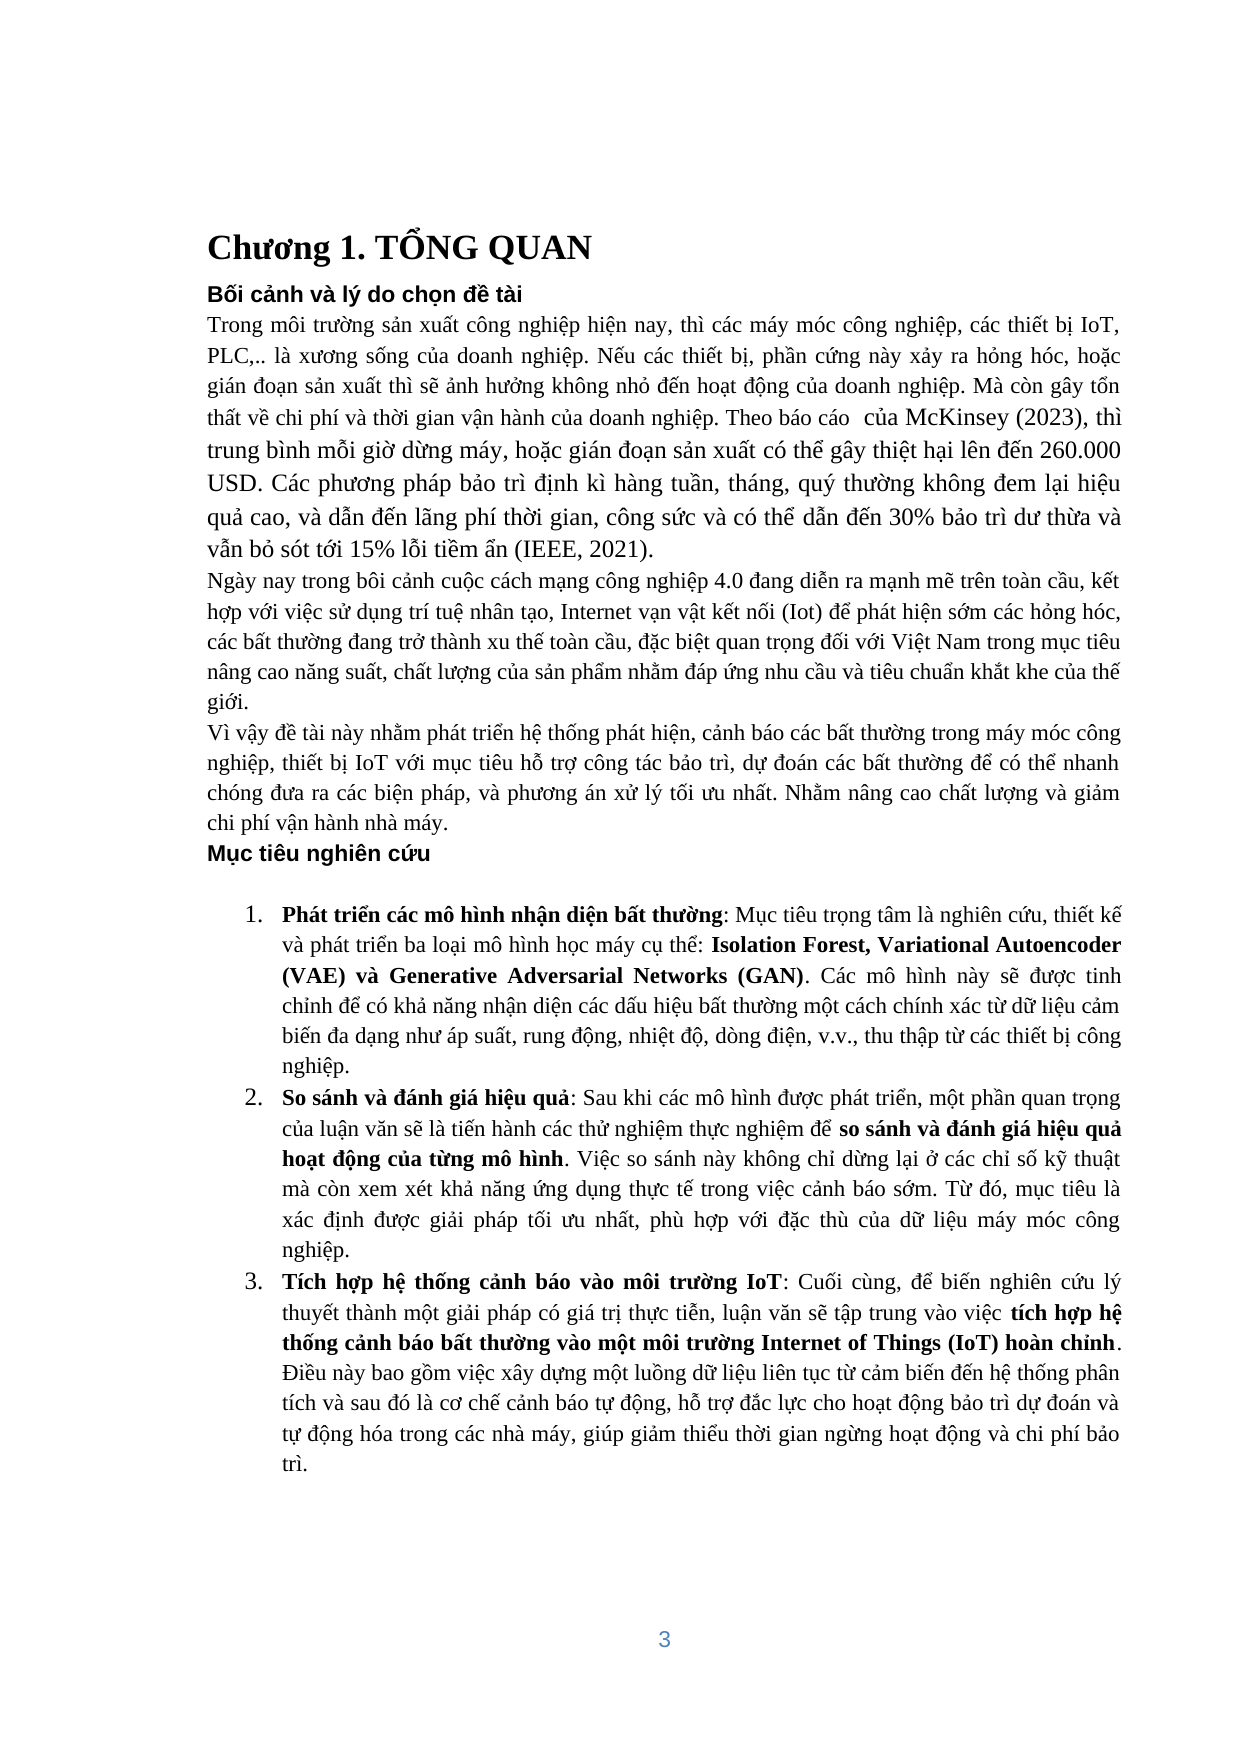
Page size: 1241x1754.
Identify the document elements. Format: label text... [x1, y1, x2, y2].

text Mục tiêu nghiên cứu [207, 839, 1122, 866]
text Bối cảnh và lý do chọn đề tài [207, 281, 1122, 308]
text Ngày nay trong bôi cảnh cuộc cách mạng công nghiệp 4.0 đang diễn ra mạnh mẽ trên toàn cầu, kết hợp với việc sử dụng trí tuệ nhân tạo, Internet vạn vật kết nối (Iot) để phát hiện sớm các hỏng hóc, các bất thường đang trở thành xu thế toàn cầu, đặc biệt quan trọng đối với Việt Nam trong mục tiêu nâng cao năng suất, chất lượng của sản phẩm nhằm đáp ứng nhu cầu và tiêu chuẩn khắt khe của thế giới. Vì vậy đề tài này nhằm phát triển hệ thống phát hiện, cảnh báo các bất thường trong máy móc công nghiệp, thiết bị IoT với mục tiêu hỗ trợ công tác bảo trì, dự đoán các bất thường để có thể nhanh chóng đưa ra các biện pháp, và phương án xử lý tối ưu nhất. Nhằm nâng cao chất lượng và giảm chi phí vận hành nhà máy. [207, 568, 1122, 836]
text Trong môi trường sản xuất công nghiệp hiện nay, thì các máy móc công nghiệp, các thiết bị IoT, PLC,.. là xương sống của doanh nghiệp. Nếu các thiết bị, phần cứng này xảy ra hỏng hóc, hoặc gián đoạn sản xuất thì sẽ ảnh hưởng không nhỏ đến hoạt động của doanh nghiệp. Mà còn gây tổn thất về chi phí và thời gian vận hành của doanh nghiệp. Theo báo cáo của McKinsey (2023), thì trung bình mỗi giờ dừng máy, hoặc gián đoạn sản xuất có thể gây thiệt hại lên đến 260.000 USD. Các phương pháp bảo trì định kì hàng tuần, tháng, quý thường không đem lại hiệu quả cao, và dẫn đến lãng phí thời gian, công sức và có thể dẫn đến 30% bảo trì dư thừa và vẫn bỏ sót tới 15% lỗi tiềm ẩn (IEEE, 2021). [207, 311, 1122, 563]
list So sánh và đánh giá hiệu quả: Sau khi các mô hình được phát triển, một phần quan trọng của luận văn sẽ là tiến hành các thử nghiệm thực nghiệm để so sánh và đánh giá hiệu quả hoạt động của từng mô hình. Việc so sánh này không chỉ dừng lại ở các chỉ số kỹ thuật mà còn xem xét khả năng ứng dụng thực tế trong việc cảnh báo sớm. Từ đó, mục tiêu là xác định được giải pháp tối ưu nhất, phù hợp với đặc thù của dữ liệu máy móc công nghiệp. [244, 1082, 1122, 1262]
subtitle Chương 1. TỔNG QUAN [207, 226, 1122, 267]
list Phát triển các mô hình nhận diện bất thường: Mục tiêu trọng tâm là nghiên cứu, thiết kế và phát triển ba loại mô hình học máy cụ thể: Isolation Forest, Variational Autoencoder (VAE) và Generative Adversarial Networks (GAN). Các mô hình này sẽ được tinh chỉnh để có khả năng nhận diện các dấu hiệu bất thường một cách chính xác từ dữ liệu cảm biến đa dạng như áp suất, rung động, nhiệt độ, dòng điện, v.v., thu thập từ các thiết bị công nghiệp. [244, 899, 1122, 1079]
list Tích hợp hệ thống cảnh báo vào môi trường IoT: Cuối cùng, để biến nghiên cứu lý thuyết thành một giải pháp có giá trị thực tiễn, luận văn sẽ tập trung vào việc tích hợp hệ thống cảnh báo bất thường vào một môi trường Internet of Things (IoT) hoàn chỉnh. Điều này bao gồm việc xây dựng một luồng dữ liệu liên tục từ cảm biến đến hệ thống phân tích và sau đó là cơ chế cảnh báo tự động, hỗ trợ đắc lực cho hoạt động bảo trì dự đoán và tự động hóa trong các nhà máy, giúp giảm thiểu thời gian ngừng hoạt động và chi phí bảo trì. [244, 1266, 1122, 1476]
